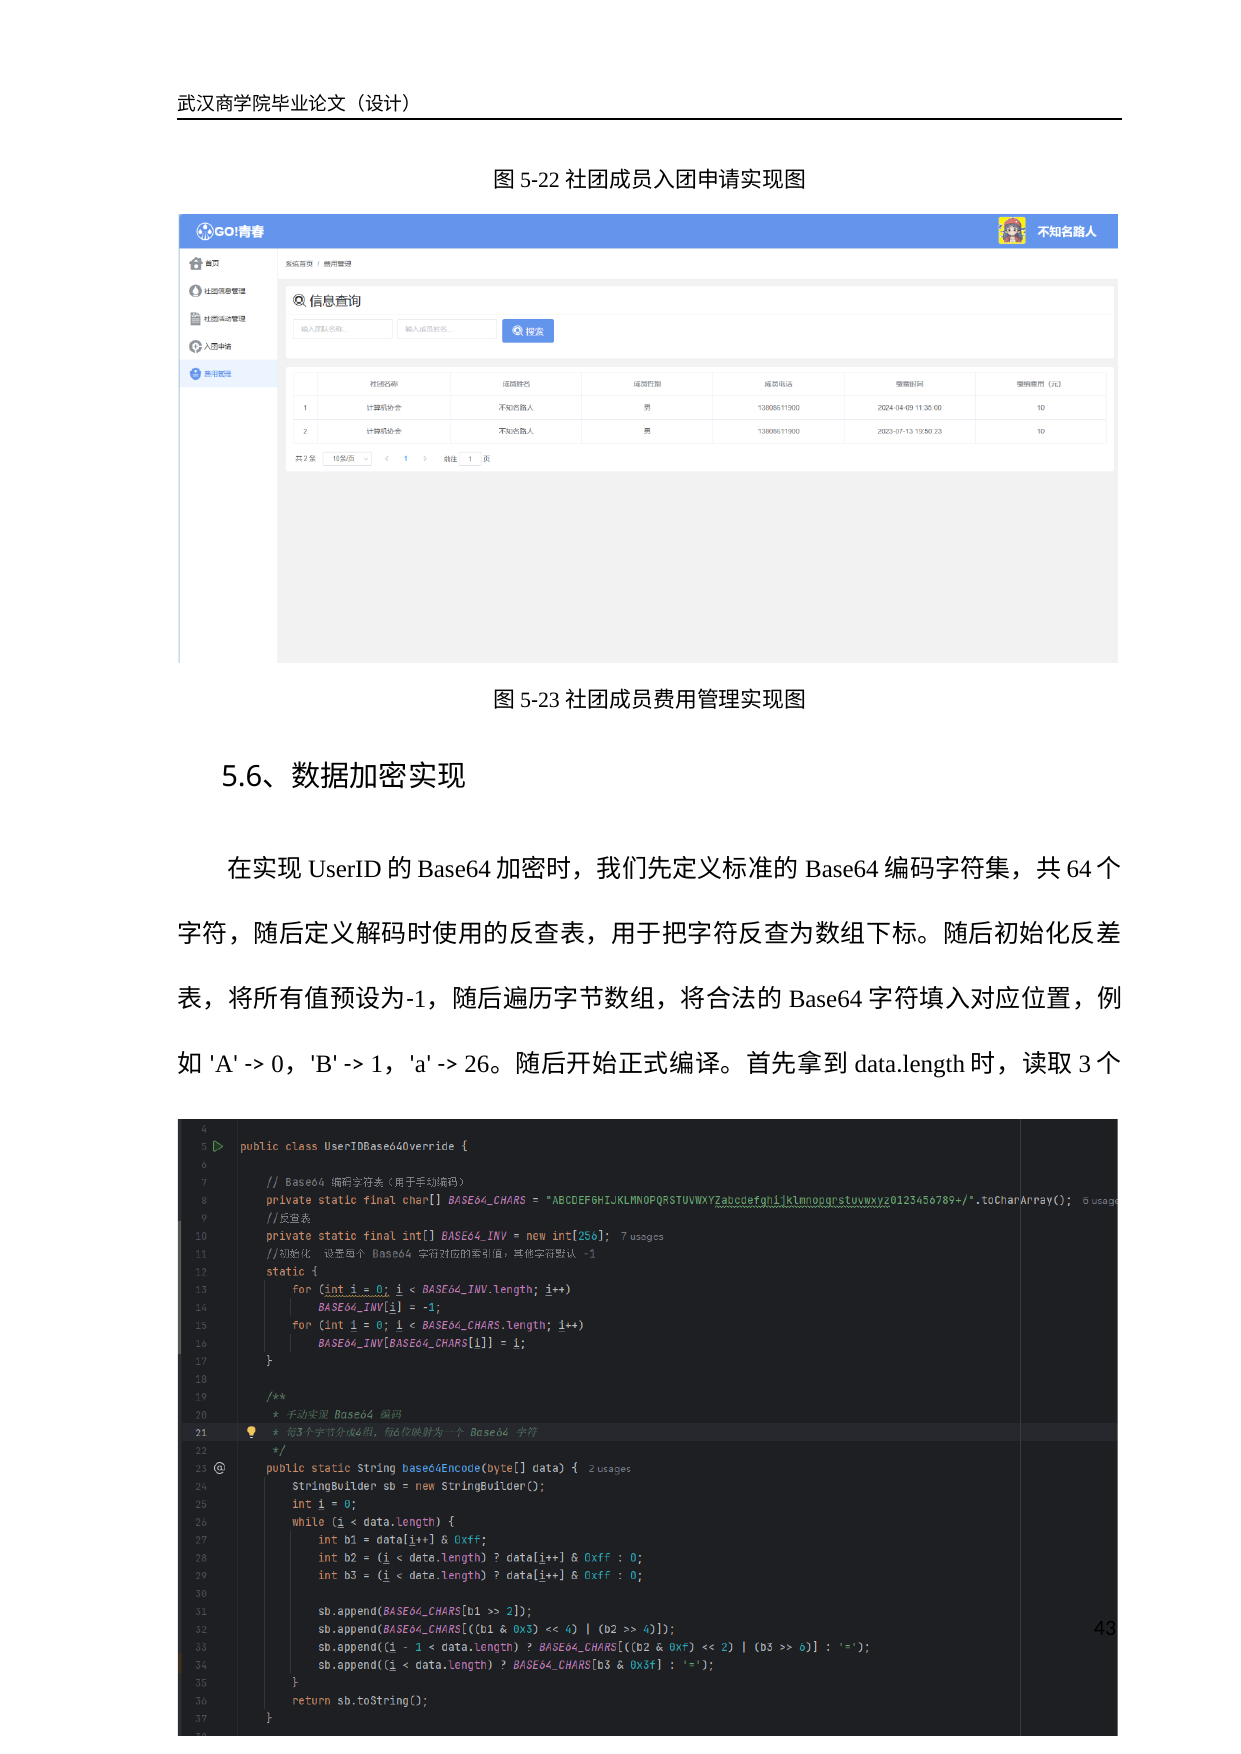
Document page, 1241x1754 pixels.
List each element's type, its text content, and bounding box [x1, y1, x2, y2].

subtitle 5.6、数据加密实现 [221, 742, 1122, 807]
picture [177, 214, 1117, 661]
text 在实现UserID的Base64加密时，我们先定义标准的 Base64 编码字符集，共64个字符，随后定义解码时使用的反查表，用于把字符反查为数组下标。随后初始化反差表，将所有值预设为-1，随后遍历字节数组，将合法的 Base64 字符填入对应位置，例如 'A' -> 0，'B' -> 1，'a' -> 26。随后开始正式编译。首先拿到data.length时，读取3个字节并转为无符号数，如果不足3个字节，用0补齐，接着将24位数据（3字节）分成4组，每组6位，查表取字符。将少了的位数用”=”字符补齐。具体代码实现如下图5-23所示: [177, 834, 1122, 1094]
text 图 5-22 社团成员入团申请实现图 [177, 162, 1122, 194]
picture [177, 1119, 1117, 1735]
